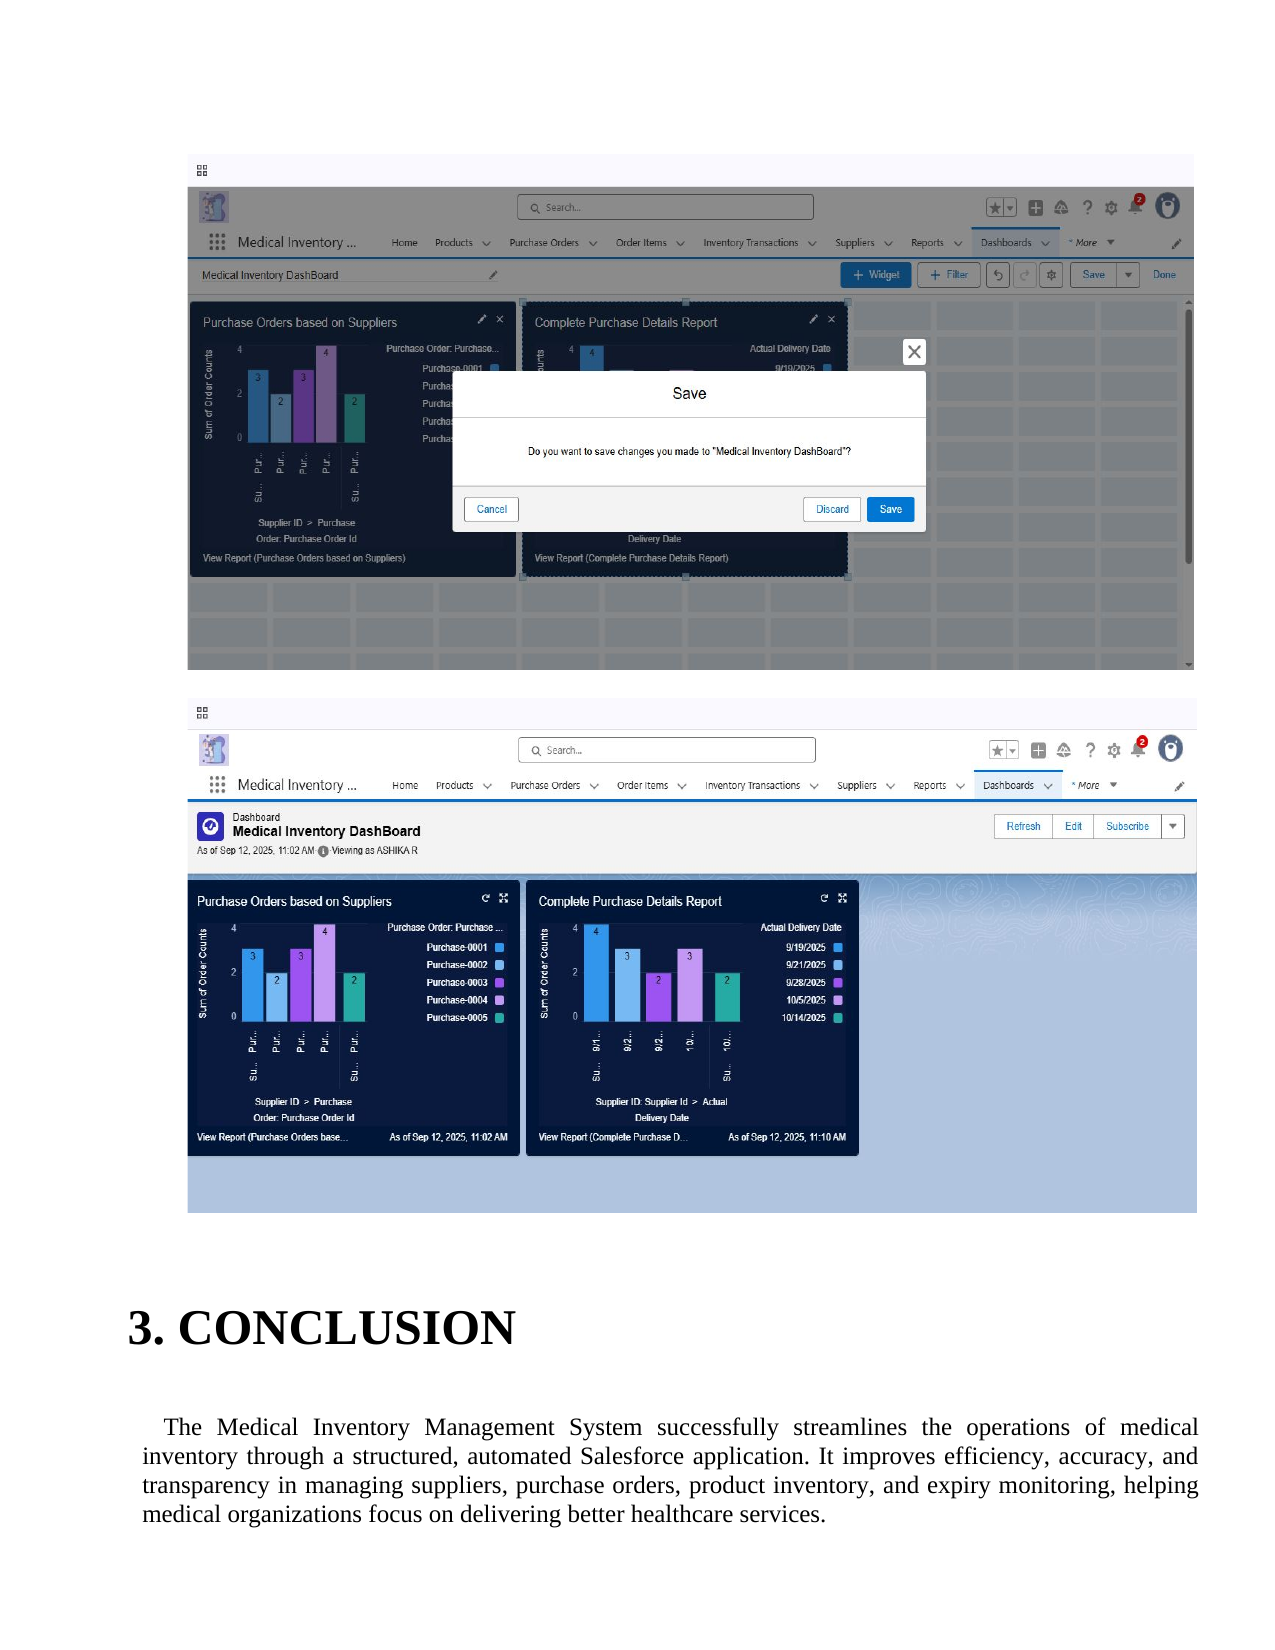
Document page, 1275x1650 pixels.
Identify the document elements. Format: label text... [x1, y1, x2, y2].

picture [187, 698, 1197, 1213]
subtitle The Medical Inventory Management System successfully streamlines the operations of medical inventory through a structured, automated Salesforce application. It improves efficiency, accuracy, and transparency in managing suppliers, purchase orders, product inventory, and expiry monitoring, helping medical organizations focus on delivering better healthcare services. [142, 1412, 1200, 1527]
subtitle 3. CONCLUSION [127, 1297, 1200, 1355]
picture [187, 154, 1194, 670]
